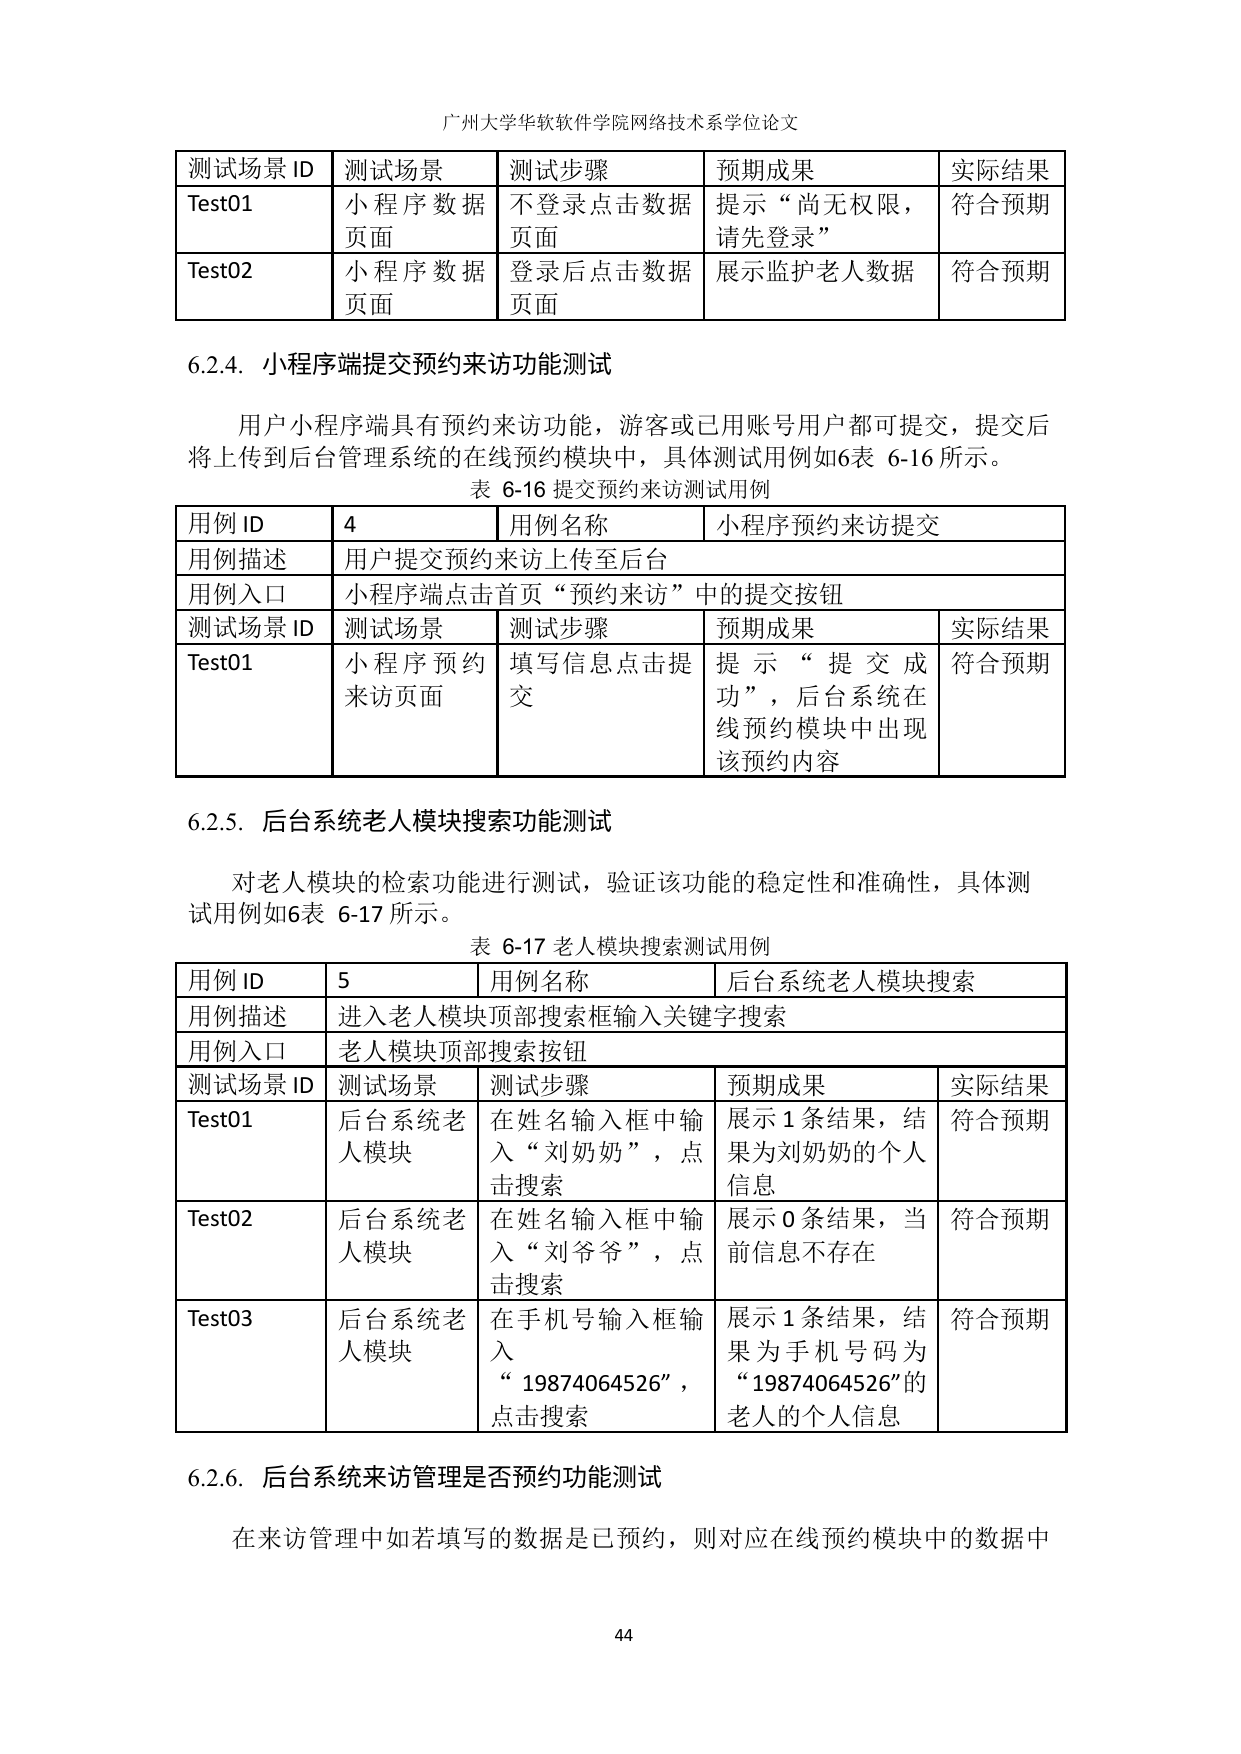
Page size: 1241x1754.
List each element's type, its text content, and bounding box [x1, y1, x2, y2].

table_cell 测试步骤 [499, 611, 703, 643]
table_cell 展示监护老人数据 [705, 254, 938, 319]
table_cell 展示1条结果，结果为手机号码为“19874064526”的老人的个人信息 [716, 1301, 937, 1431]
table_cell 不登录点击数据页面 [499, 187, 703, 252]
table_cell 用例入口 [177, 576, 331, 609]
table_cell 展示0条结果，当前信息不存在 [716, 1202, 937, 1299]
table_cell 后台系统老人模块 [327, 1202, 477, 1299]
table_cell 符合预期 [940, 645, 1064, 775]
table_cell 测试场景ID [177, 1068, 325, 1100]
table_cell Test02 [177, 254, 331, 319]
table_cell 小程序数据页面 [334, 187, 496, 252]
table_cell 在手机号输入框输入“19874064526”，点击搜索 [479, 1301, 714, 1431]
table_header 4 [334, 507, 496, 539]
table_cell 测试场景 [334, 152, 496, 184]
table_cell 测试场景 [327, 1068, 477, 1100]
table_cell 测试场景 [334, 611, 496, 643]
table_cell 符合预期 [939, 1202, 1065, 1299]
table_cell 用例入口 [177, 1033, 325, 1065]
table_cell 预期成果 [705, 611, 938, 643]
table_header 后台系统老人模块搜索 [716, 964, 1065, 996]
table_cell 实际结果 [940, 611, 1064, 643]
table_cell 用户提交预约来访上传至后台 [334, 542, 1064, 574]
table_cell 提示“提交成功”，后台系统在线预约模块中出现该预约内容 [705, 645, 938, 775]
subtitle 后台系统老人模块搜索功能测试 [187, 804, 1053, 837]
table_cell 预期成果 [705, 152, 938, 184]
table_cell 进入老人模块顶部搜索框输入关键字搜索 [327, 998, 1065, 1031]
table_cell 符合预期 [940, 254, 1064, 319]
table_cell 预期成果 [716, 1068, 937, 1100]
subtitle 小程序端提交预约来访功能测试 [187, 348, 1053, 380]
table_cell 测试步骤 [499, 152, 703, 184]
table_cell Test03 [177, 1301, 325, 1431]
table_cell 在姓名输入框中输入“刘爷爷”，点击搜索 [479, 1202, 714, 1299]
table_cell 展示1条结果，结果为刘奶奶的个人信息 [716, 1102, 937, 1199]
table_header 用例名称 [499, 507, 703, 539]
table_header 用例ID [177, 507, 331, 539]
table_cell 填写信息点击提交 [499, 645, 703, 775]
table_cell 登录后点击数据页面 [499, 254, 703, 319]
table_cell 符合预期 [939, 1301, 1065, 1431]
subtitle 后台系统来访管理是否预约功能测试 [187, 1460, 1053, 1493]
table_header 5 [327, 964, 477, 996]
table_cell 测试步骤 [479, 1068, 714, 1100]
table_cell 小程序端点击首页“预约来访”中的提交按钮 [334, 576, 1064, 609]
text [187, 1520, 1053, 1552]
table_header 用例名称 [479, 964, 714, 996]
table_cell 在姓名输入框中输入“刘奶奶”，点击搜索 [479, 1102, 714, 1199]
table_cell 实际结果 [940, 152, 1064, 184]
table_cell 用例描述 [177, 542, 331, 574]
table_cell 提示“尚无权限，请先登录” [705, 187, 938, 252]
table_cell 后台系统老人模块 [327, 1301, 477, 1431]
table_cell 老人模块顶部搜索按钮 [327, 1033, 1065, 1065]
table_cell 测试场景ID [177, 611, 331, 643]
table_cell 实际结果 [939, 1068, 1065, 1100]
table_header 用例ID [177, 964, 325, 996]
table_cell 小程序预约来访页面 [334, 645, 496, 775]
table_cell Test02 [177, 1202, 325, 1299]
table_cell 测试场景ID [177, 152, 331, 184]
table_header 小程序预约来访提交 [705, 507, 1064, 539]
table_cell 用例描述 [177, 998, 325, 1031]
table_cell 符合预期 [940, 187, 1064, 252]
table_cell 小程序数据页面 [334, 254, 496, 319]
table_cell 后台系统老人模块 [327, 1102, 477, 1199]
table_cell 符合预期 [939, 1102, 1065, 1199]
table_cell Test01 [177, 187, 331, 252]
table_cell Test01 [177, 1102, 325, 1199]
table_cell Test01 [177, 645, 331, 775]
